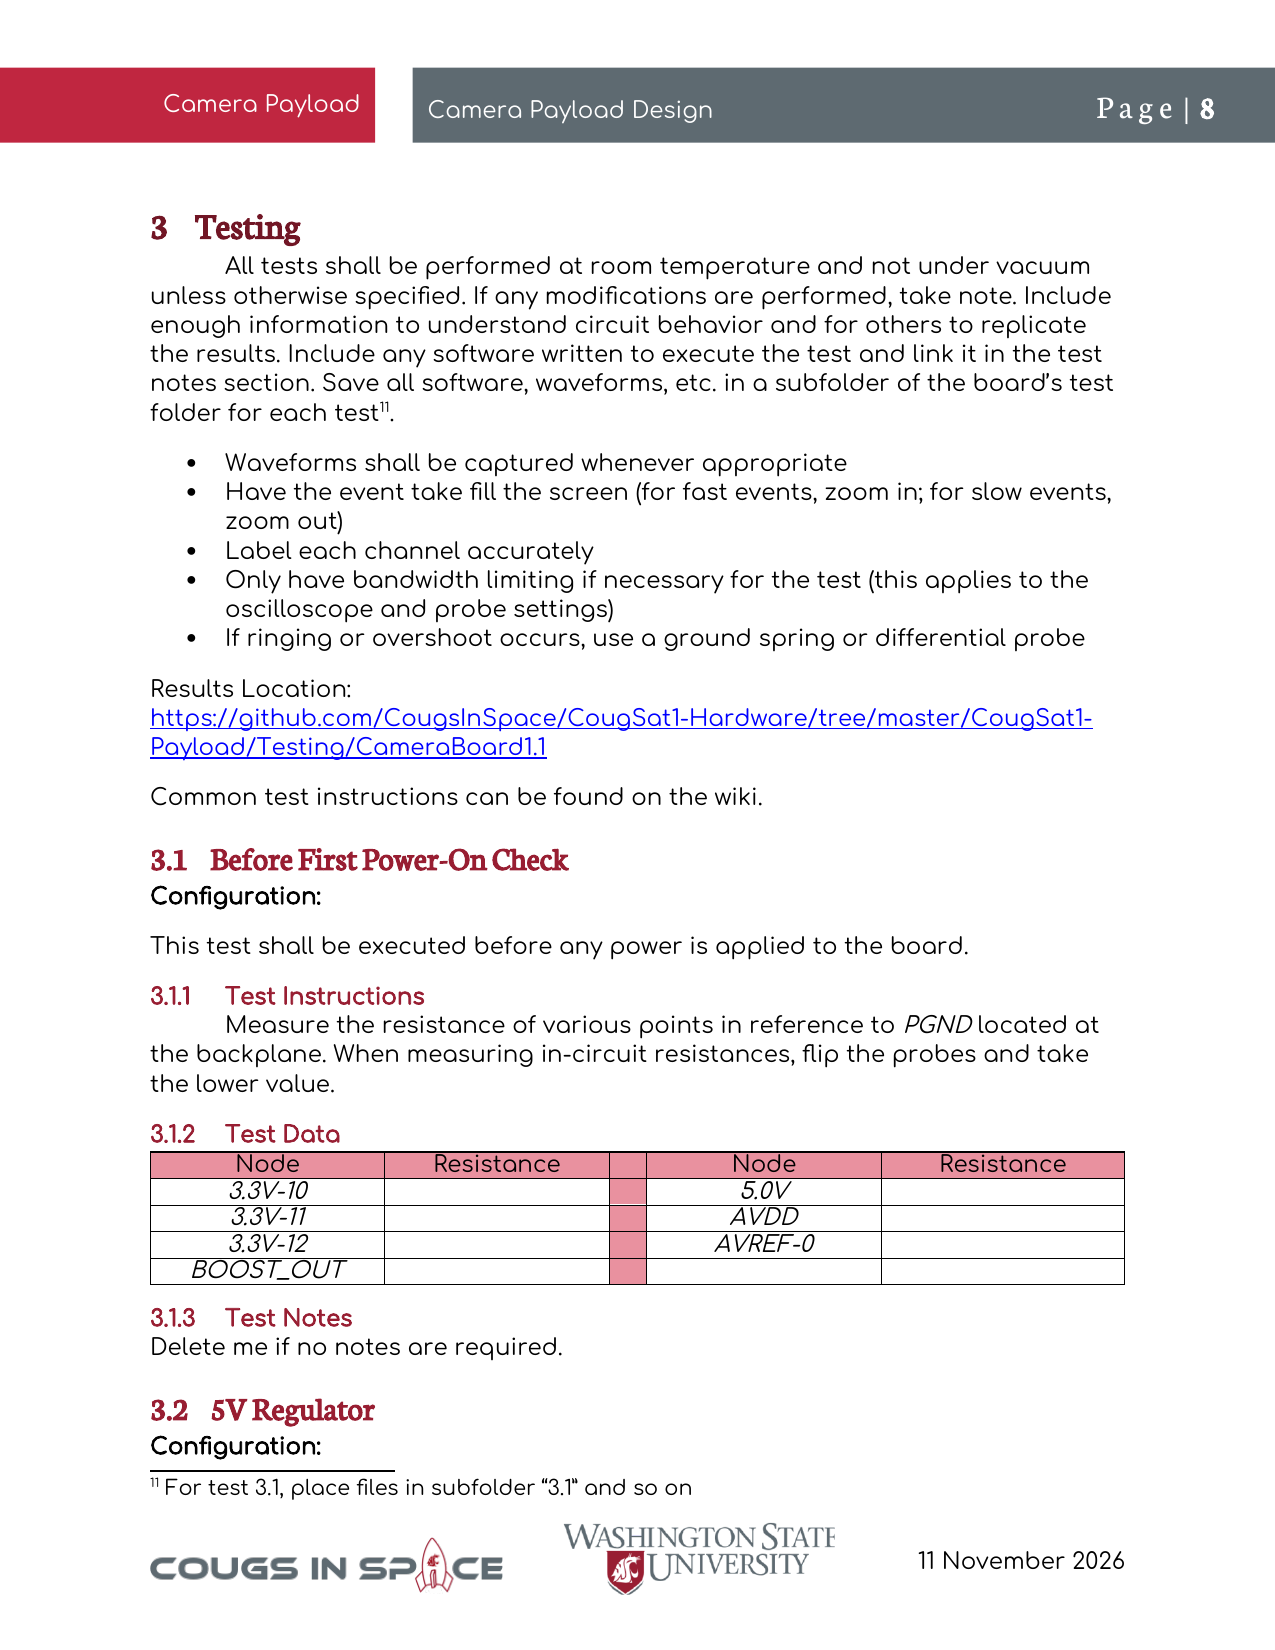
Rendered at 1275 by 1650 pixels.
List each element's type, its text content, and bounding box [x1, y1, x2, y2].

text Results Location: https://github.com/CougsInSpace/CougSat1-Hardware/tree/master/CougSat1-Payload/Testing/CameraBoard1.1 [150, 677, 1125, 761]
subtitle Testing [150, 200, 1125, 247]
subtitle Test Data [150, 1122, 1125, 1148]
text Configuration: [150, 884, 1125, 909]
table_cell AVREF-0 [647, 1232, 881, 1258]
table_header [610, 1153, 646, 1178]
picture [562, 1522, 835, 1594]
table_cell [610, 1206, 646, 1231]
table_cell [385, 1232, 609, 1258]
text This test shall be executed before any power is applied to the board. [150, 934, 1125, 959]
table_cell [882, 1232, 1124, 1258]
table_cell 5.0V [647, 1179, 881, 1204]
subtitle 5V Regulator [150, 1385, 1125, 1428]
list Waveforms shall be captured whenever appropriate [187, 451, 1125, 477]
table_cell [647, 1259, 881, 1284]
list Have the event take fill the screen (for fast events, zoom in; for slow events, zoom out) [187, 480, 1125, 535]
list Only have bandwidth limiting if necessary for the test (this applies to the oscilloscope and probe settings) [187, 568, 1125, 623]
table_cell [610, 1259, 646, 1284]
table_header Resistance [882, 1153, 1124, 1178]
table_header Resistance [385, 1153, 609, 1178]
table_cell AVDD [647, 1206, 881, 1231]
table_header Node [647, 1153, 881, 1178]
table_cell 3.3V-12 [151, 1232, 384, 1258]
text Configuration: [150, 1434, 1125, 1459]
text Delete me if no notes are required. [150, 1335, 1125, 1361]
table_cell [385, 1206, 609, 1231]
table_cell [882, 1179, 1124, 1204]
table_header Node [151, 1153, 384, 1178]
list Label each channel accurately [187, 539, 1125, 564]
table_cell [882, 1206, 1124, 1231]
subtitle Test Instructions [150, 984, 1125, 1010]
list If ringing or overshoot occurs, use a ground spring or differential probe [187, 627, 1125, 652]
table_cell [882, 1259, 1124, 1284]
text All tests shall be performed at room temperature and not under vacuum unless otherwise specified. If any modifications are performed, take note. Include enough information to understand circuit behavior and for others to replicate the results. Include any software written to execute the test and link it in the test notes section. Save all software, waveforms, etc. in a subfolder of the board’s test folder for each test. [150, 254, 1125, 426]
picture [150, 1537, 503, 1594]
text Common test instructions can be found on the wiki. [150, 785, 1125, 811]
table_cell BOOST_OUT [151, 1259, 384, 1284]
text Measure the resistance of various points in reference to PGND located at the backplane. When measuring in-circuit resistances, flip the probes and take the lower value. [150, 1013, 1125, 1097]
table_cell [385, 1179, 609, 1204]
subtitle Before First Power-On Check [150, 836, 1125, 878]
table_cell [385, 1259, 609, 1284]
table_cell [610, 1179, 646, 1204]
table_cell [610, 1232, 646, 1258]
table_cell 3.3V-11 [151, 1206, 384, 1231]
subtitle Test Notes [150, 1306, 1125, 1332]
table_cell 3.3V-10 [151, 1179, 384, 1204]
